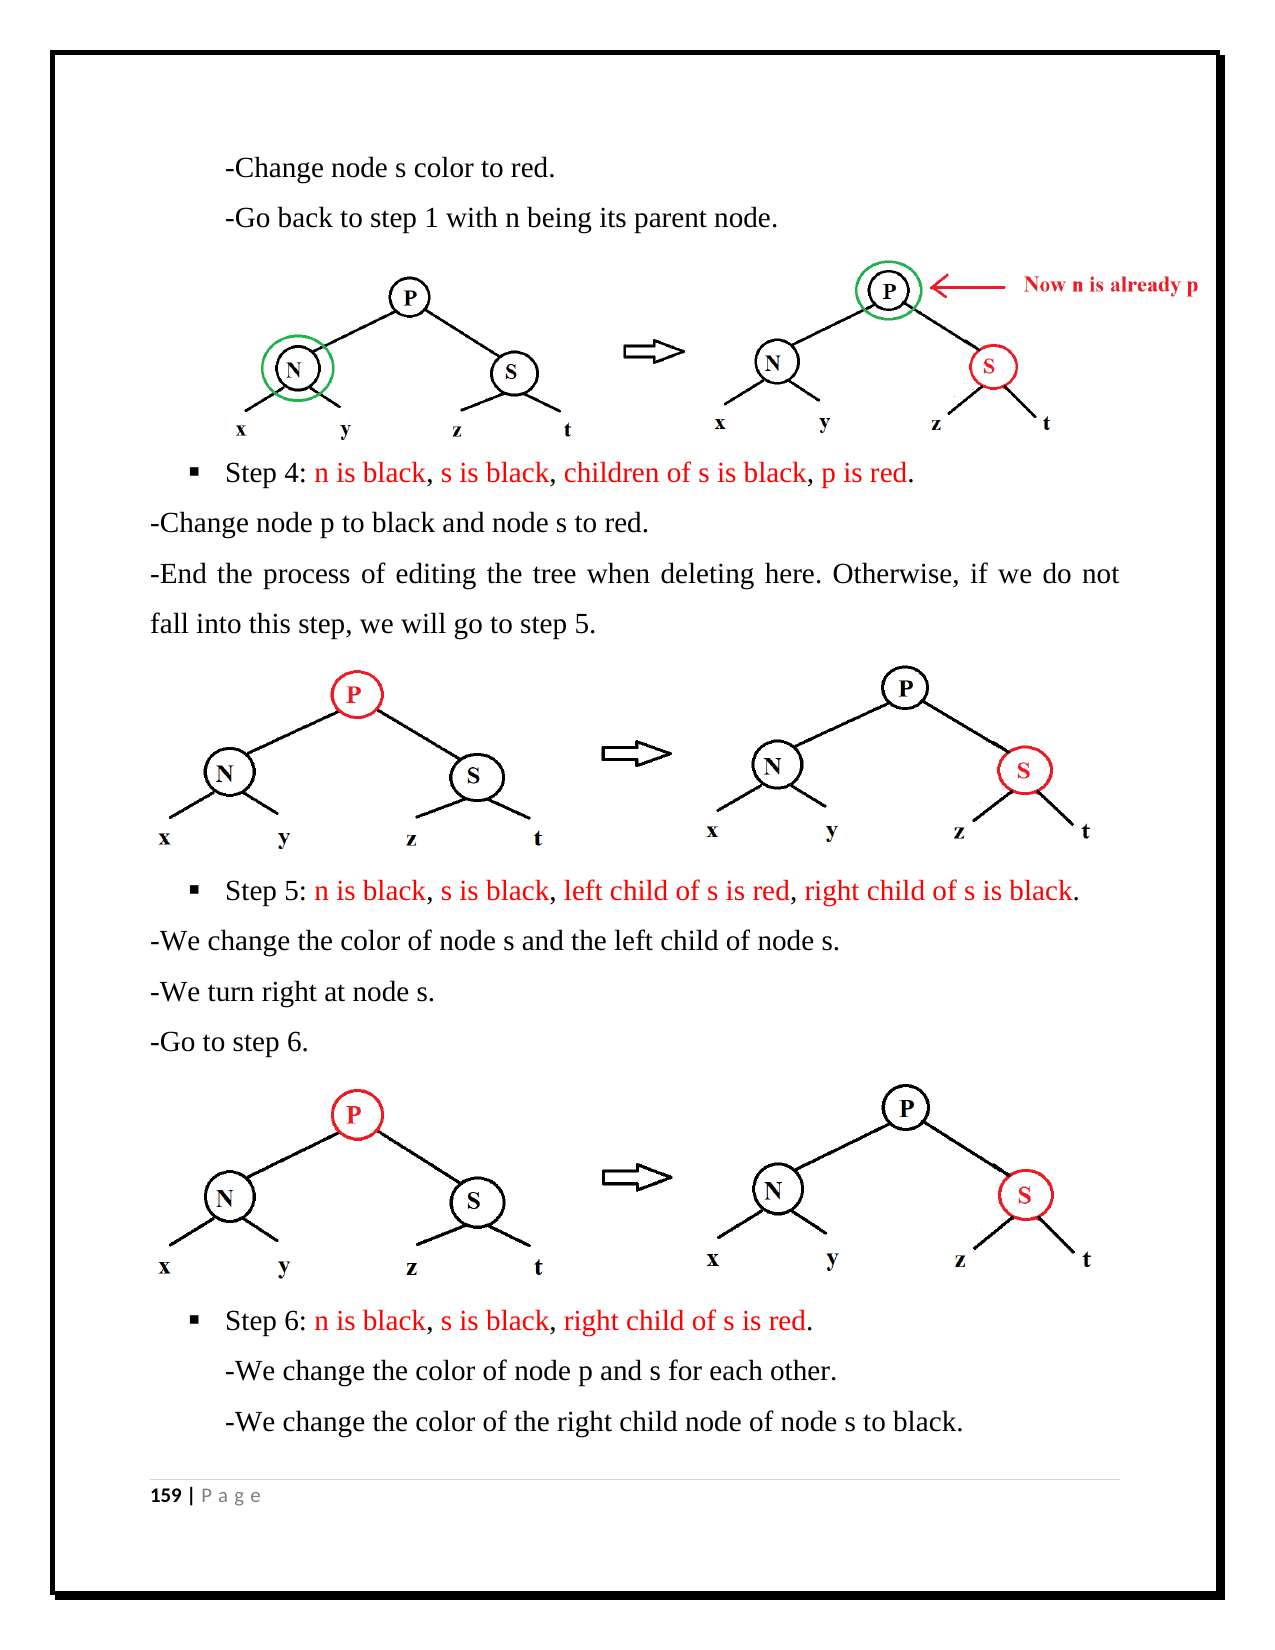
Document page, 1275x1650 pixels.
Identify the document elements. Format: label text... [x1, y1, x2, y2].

list Step 4: n is black, s is black, children of s is black, p is red. [187, 455, 1120, 489]
picture [150, 656, 1125, 861]
picture [150, 1074, 1125, 1291]
text -Change node p to black and node s to red. [150, 506, 1120, 539]
text -Go back to step 1 with n being its parent node. [225, 200, 1120, 234]
list Step 6: n is black, s is black, right child of s is red. [187, 1303, 1120, 1337]
text -We change the color of node s and the left child of node s. [150, 923, 1120, 957]
text -Go to step 6. [150, 1024, 1120, 1058]
text -We change the color of node p and s for each other. [225, 1353, 1120, 1387]
list Step 5: n is black, s is black, left child of s is red, right child of s is black. [187, 873, 1120, 907]
picture [225, 250, 1200, 443]
text -We turn right at node s. [150, 974, 1120, 1007]
text -Change node s color to red. [225, 150, 1120, 183]
text -We change the color of the right child node of node s to black. [225, 1404, 1120, 1437]
text -End the process of editing the tree when deleting here. Otherwise, if we do not fall into this step, we will go to step 5. [150, 556, 1120, 640]
